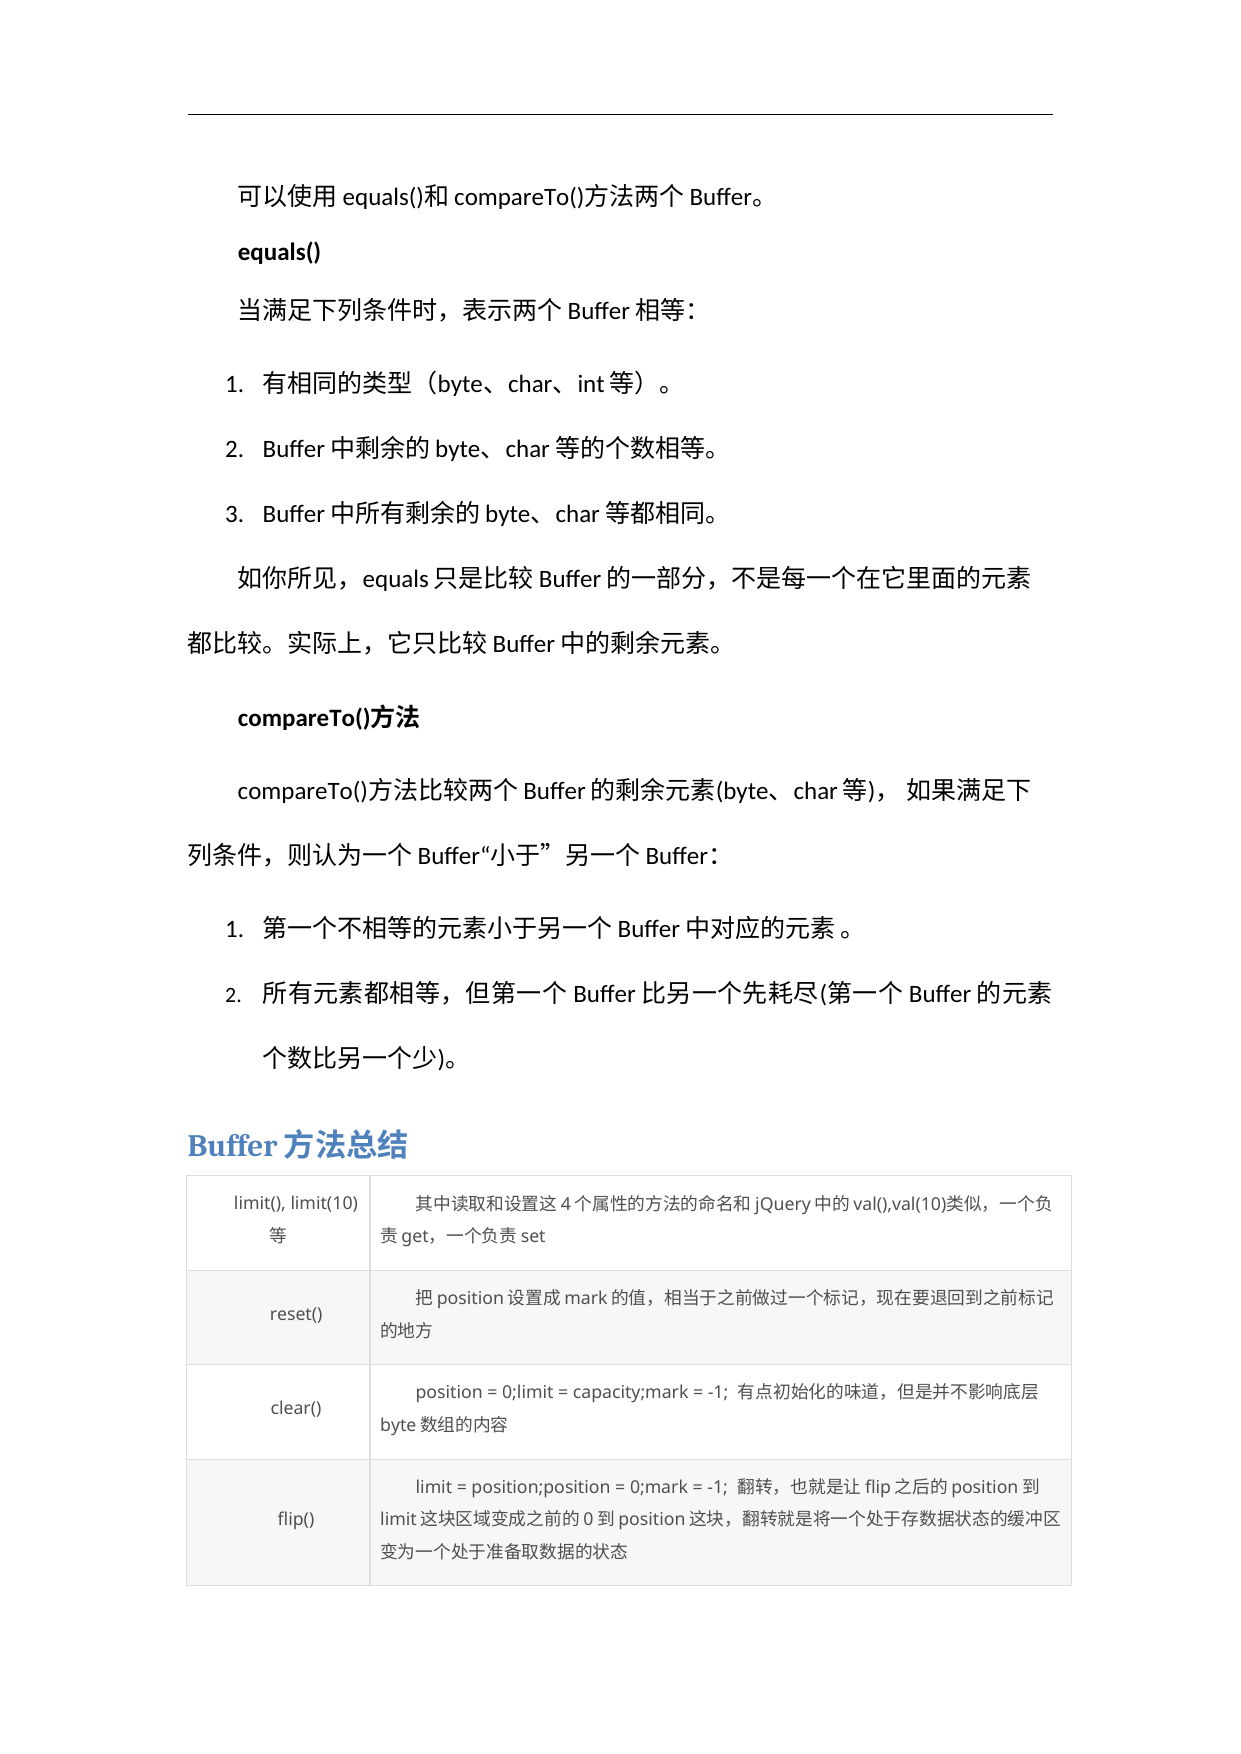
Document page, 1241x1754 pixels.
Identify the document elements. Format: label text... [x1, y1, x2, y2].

list Buffer中所有剩余的byte、char等都相同。 [225, 479, 1053, 544]
table_cell clear() [187, 1365, 369, 1458]
table_cell flip() [187, 1460, 369, 1585]
table_header 其中读取和设置这4个属性的方法的命名和jQuery中的val(),val(10)类似，一个负责get，一个负责set [371, 1176, 1071, 1270]
text 当满足下列条件时，表示两个Buffer相等： [187, 276, 1053, 341]
text compareTo()方法比较两个Buffer的剩余元素(byte、char等)， 如果满足下列条件，则认为一个Buffer“小于”另一个Buffer： [187, 756, 1053, 886]
text 如你所见，equals只是比较Buffer的一部分，不是每一个在它里面的元素都比较。实际上，它只比较Buffer中的剩余元素。 [187, 544, 1053, 674]
text compareTo()方法 [187, 683, 1053, 748]
table_cell reset() [187, 1271, 369, 1364]
list Buffer中剩余的byte、char等的个数相等。 [225, 414, 1053, 479]
table_header limit(), limit(10)等 [187, 1176, 369, 1270]
subtitle Buffer方法总结 [187, 1110, 1053, 1175]
list 有相同的类型（byte、char、int等）。 [225, 349, 1053, 414]
table_cell position = 0;limit = capacity;mark = -1; 有点初始化的味道，但是并不影响底层byte数组的内容 [371, 1365, 1071, 1458]
text 可以使用equals()和compareTo()方法两个Buffer。 [187, 162, 1053, 227]
list 所有元素都相等，但第一个Buffer比另一个先耗尽(第一个Buffer的元素个数比另一个少)。 [225, 959, 1053, 1089]
text equals() [187, 235, 1053, 268]
table_cell 把position设置成mark的值，相当于之前做过一个标记，现在要退回到之前标记的地方 [371, 1271, 1071, 1364]
table_cell limit = position;position = 0;mark = -1; 翻转，也就是让flip之后的position到limit这块区域变成之前的0到position这块，翻转就是将一个处于存数据状态的缓冲区变为一个处于准备取数据的状态 [371, 1460, 1071, 1585]
list 第一个不相等的元素小于另一个Buffer中对应的元素 。 [225, 894, 1053, 959]
